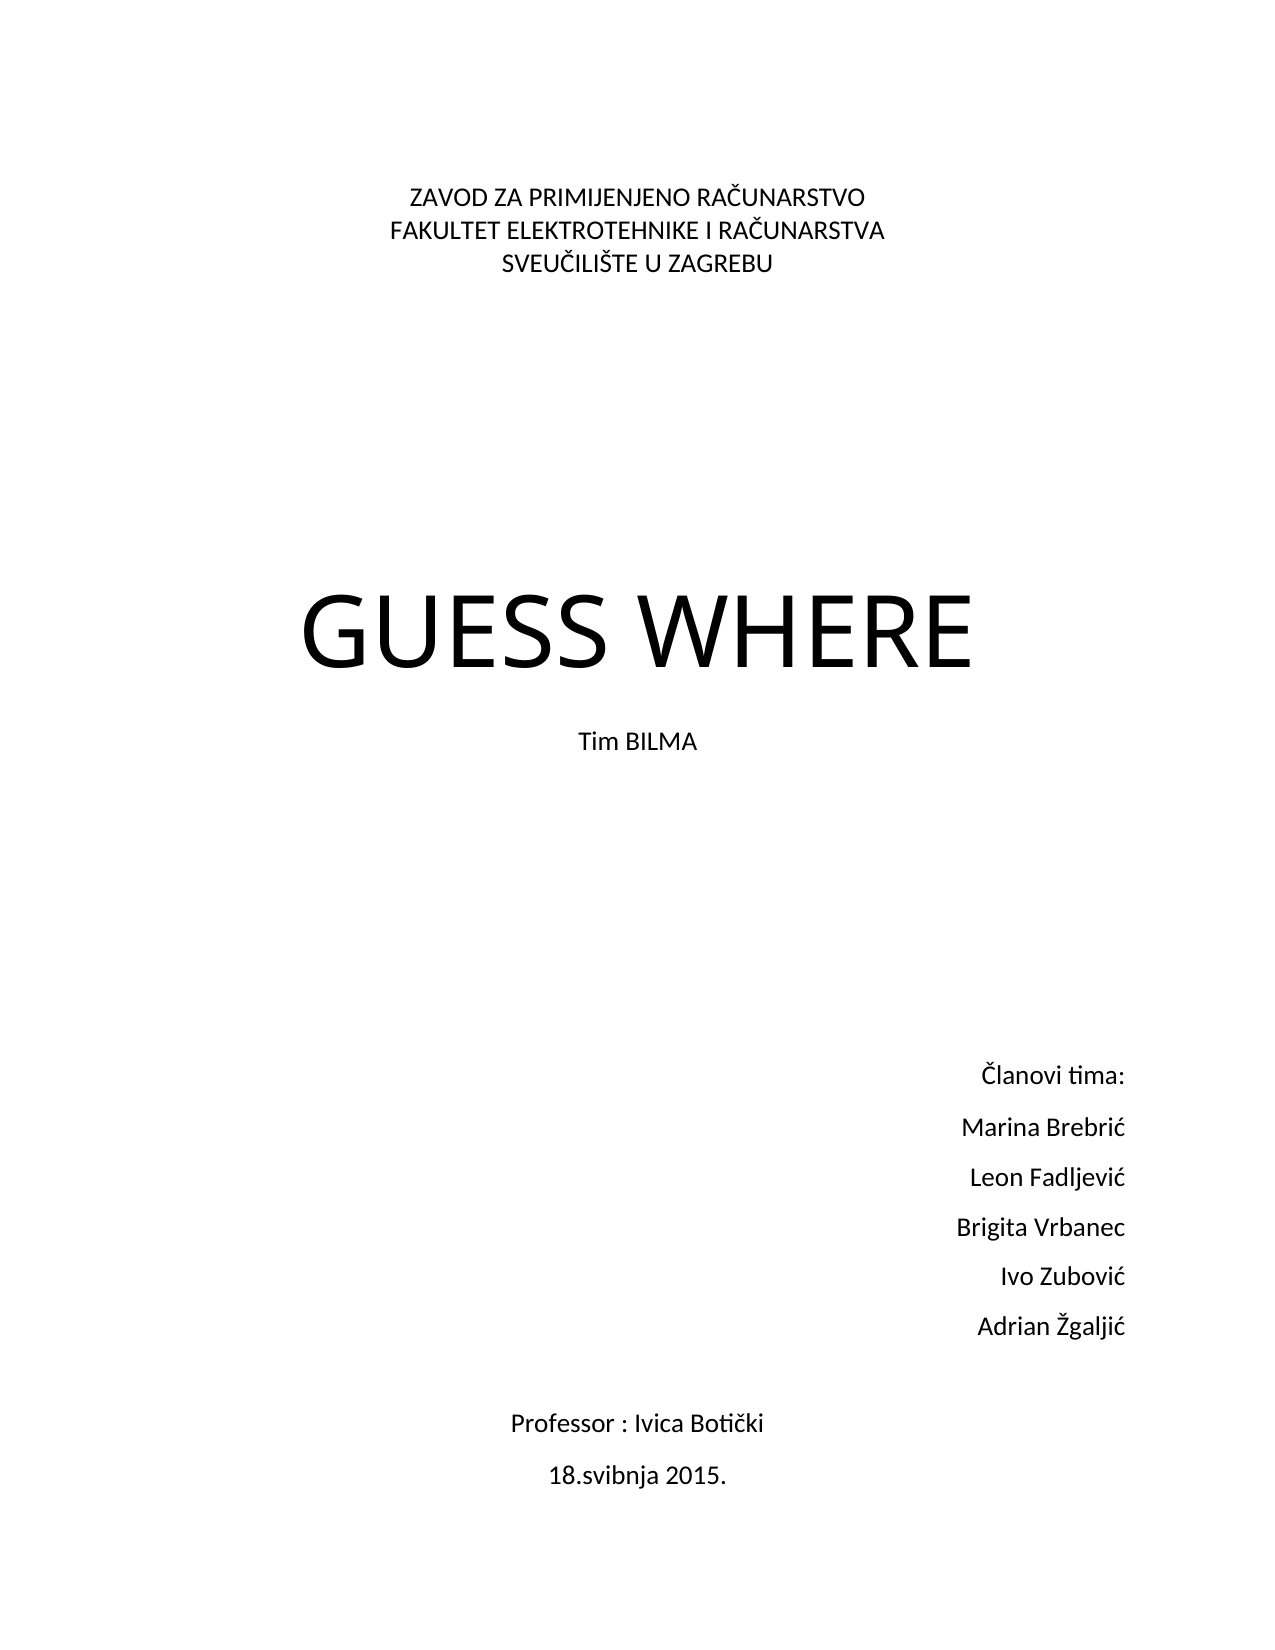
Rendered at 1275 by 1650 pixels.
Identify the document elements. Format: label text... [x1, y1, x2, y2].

text ZAVOD ZA PRIMIJENJENO RAČUNARSTVO [150, 181, 1125, 213]
text SVEUČILIŠTE U ZAGREBU [150, 247, 1125, 279]
text Leon Fadljević [150, 1160, 1125, 1193]
text GUESS WHERE [150, 561, 1125, 697]
text Adrian Žgaljić [150, 1309, 1125, 1342]
text FAKULTET ELEKTROTEHNIKE I RAČUNARSTVA [150, 213, 1125, 247]
text Professor : Ivica Botički [150, 1406, 1125, 1439]
text 18.svibnja 2015. [150, 1458, 1125, 1491]
text Marina Brebrić [150, 1110, 1125, 1143]
text Članovi tima: [150, 1058, 1125, 1091]
text Ivo Zubović [150, 1259, 1125, 1292]
text Brigita Vrbanec [150, 1210, 1125, 1243]
text Tim BILMA [150, 724, 1125, 758]
